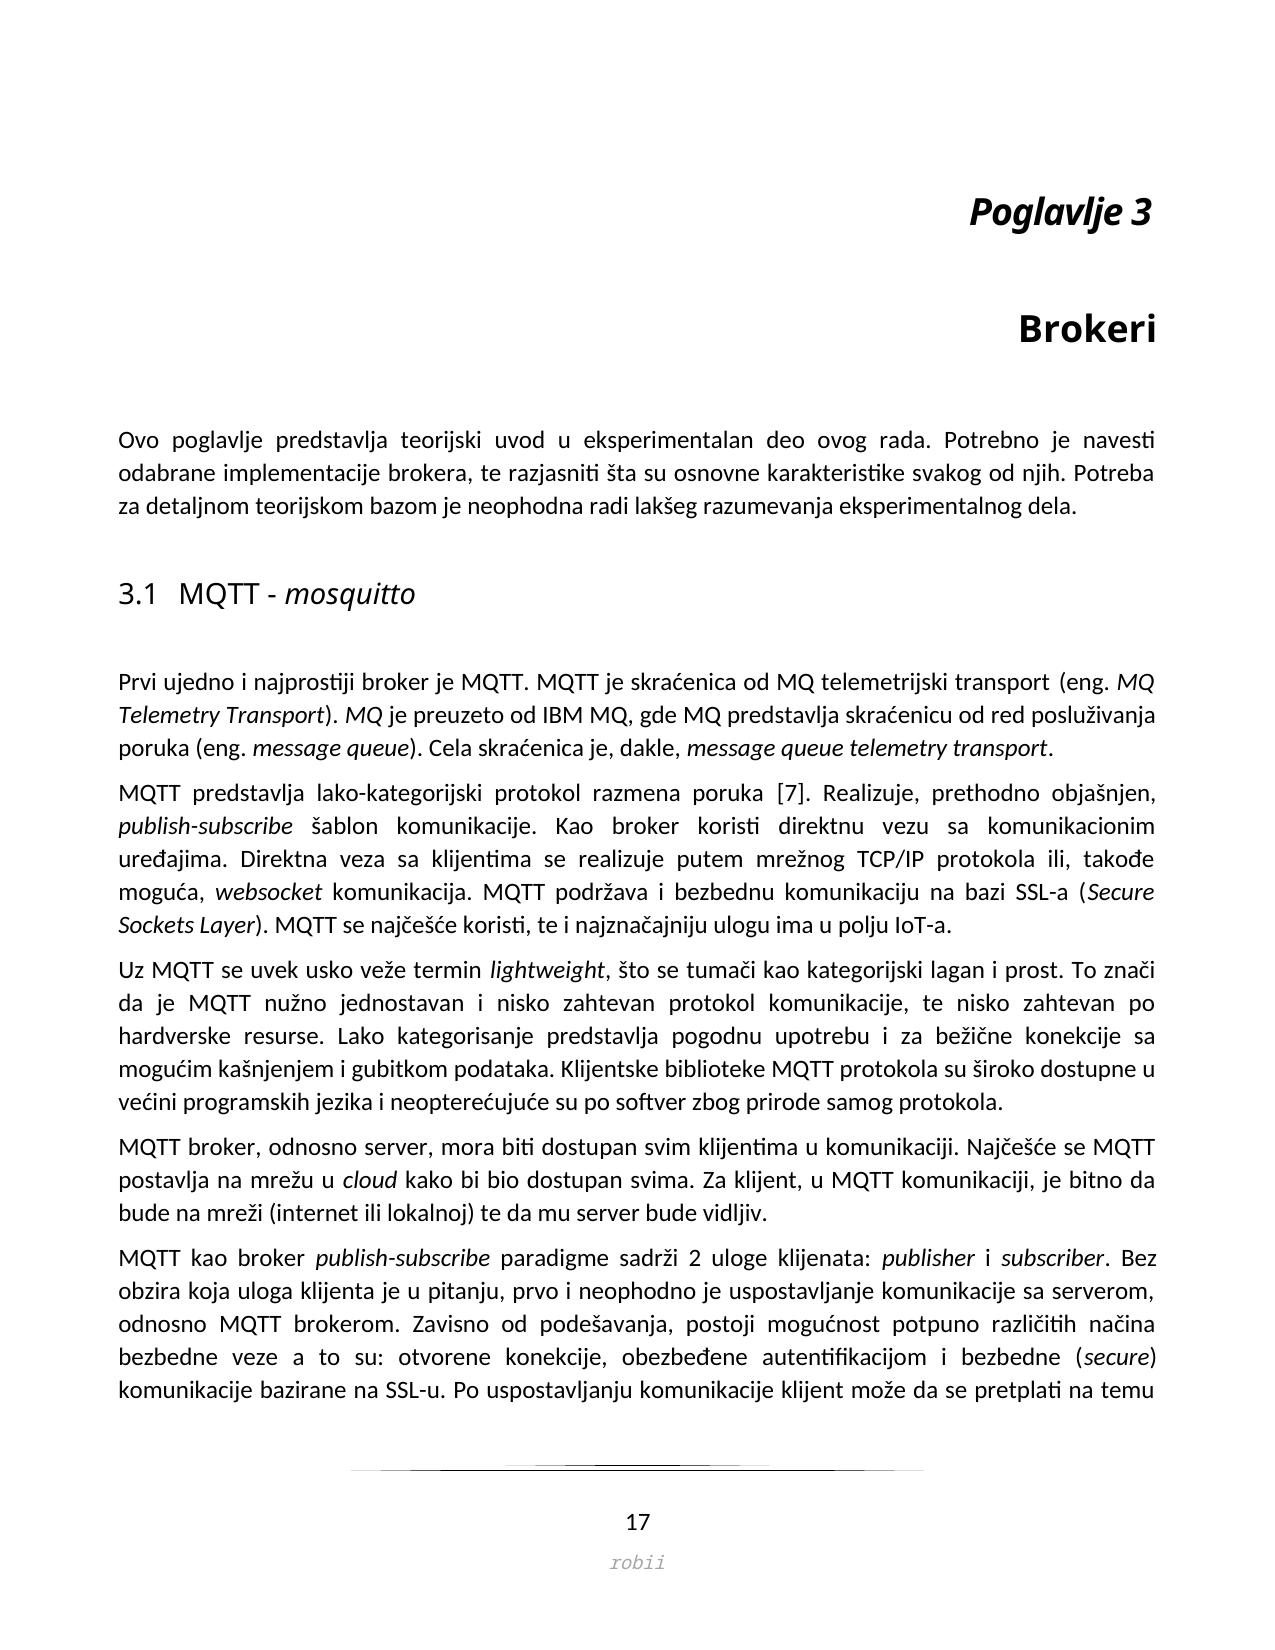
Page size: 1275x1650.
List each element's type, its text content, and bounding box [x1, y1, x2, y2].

text MQTT predstavlja lako-kategorijski protokol razmena poruka [7]. Realizuje, prethodno objašnjen, publish-subscribe šablon komunikacije. Kao broker koristi direktnu vezu sa komunikacionim uređajima. Direktna veza sa klijentima se realizuje putem mrežnog TCP/IP protokola ili, takođe moguća, websocket komunikacija. MQTT podržava i bezbednu komunikaciju na bazi SSL-a (Secure Sockets Layer). MQTT se najčešće koristi, te i najznačajniju ulogu ima u polju IoT-a. [118, 777, 1157, 939]
subtitle Brokeri [118, 302, 1157, 353]
title Poglavlje 3 [118, 185, 1157, 236]
text MQTT broker, odnosno server, mora biti dostupan svim klijentima u komunikaciji. Najčešće se MQTT postavlja na mrežu u cloud kako bi bio dostupan svima. Za klijent, u MQTT komunikaciji, je bitno da bude na mreži (internet ili lokalnoj) te da mu server bude vidljiv. [118, 1131, 1157, 1228]
text Prvi ujedno i najprostiji broker je MQTT. MQTT je skraćenica od MQ telemetrijski transport (eng. MQ Telemetry Transport). MQ je preuzeto od IBM MQ, gde MQ predstavlja skraćenicu od red posluživanja poruka (eng. message queue). Cela skraćenica je, dakle, message queue telemetry transport. [118, 666, 1157, 762]
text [118, 1242, 1157, 1405]
subtitle MQTT - mosquitto [118, 573, 1157, 613]
text Ovo poglavlje predstavlja teorijski uvod u eksperimentalan deo ovog rada. Potrebno je navesti odabrane implementacije brokera, te razjasniti šta su osnovne karakteristike svakog od njih. Potreba za detaljnom teorijskom bazom je neophodna radi lakšeg razumevanja eksperimentalnog dela. [118, 424, 1157, 521]
text Uz MQTT se uvek usko veže termin lightweight, što se tumači kao kategorijski lagan i prost. To znači da je MQTT nužno jednostavan i nisko zahtevan protokol komunikacije, te nisko zahtevan po hardverske resurse. Lako kategorisanje predstavlja pogodnu upotrebu i za bežične konekcije sa mogućim kašnjenjem i gubitkom podataka. Klijentske biblioteke MQTT protokola su široko dostupne u većini programskih jezika i neopterećujuće su po softver zbog prirode samog protokola. [118, 954, 1157, 1116]
